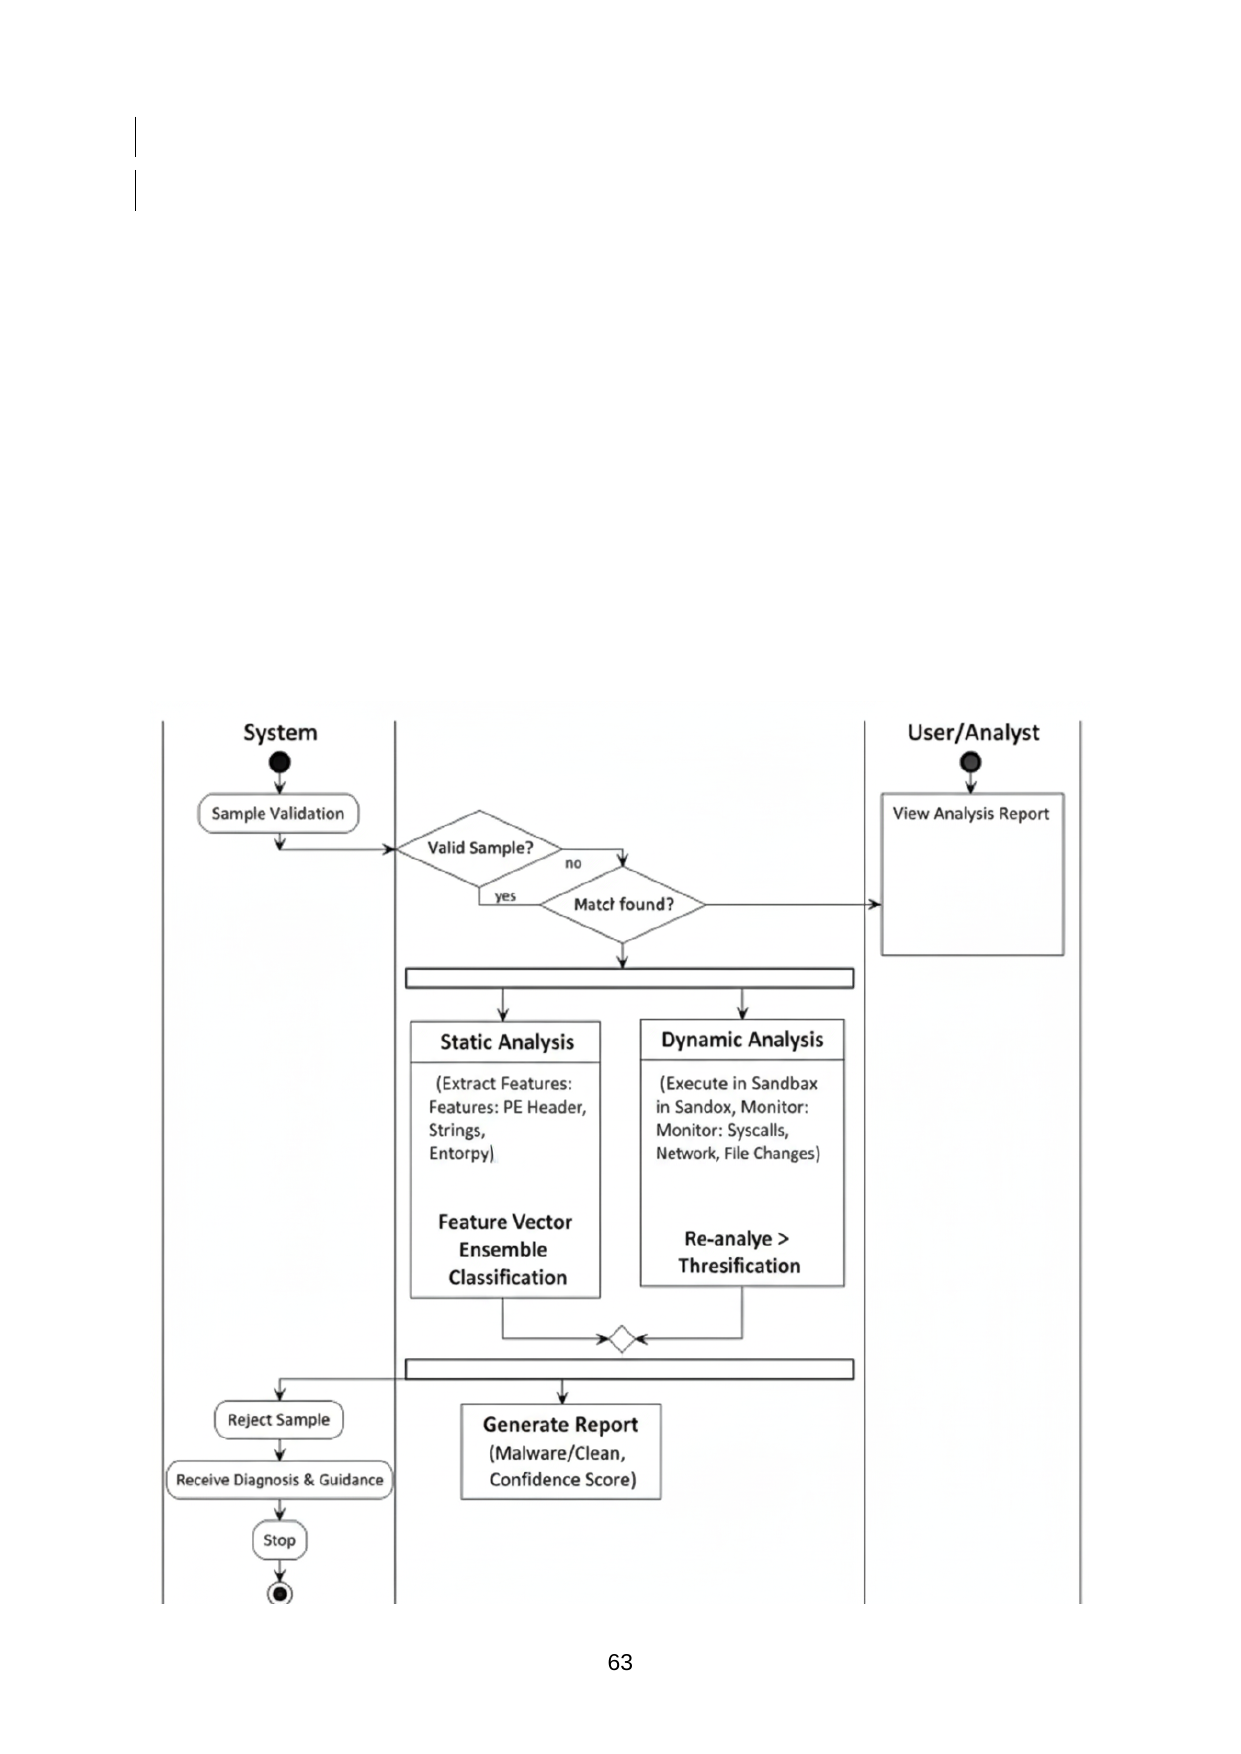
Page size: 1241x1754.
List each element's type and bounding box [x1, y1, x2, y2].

picture [150, 701, 1091, 1604]
